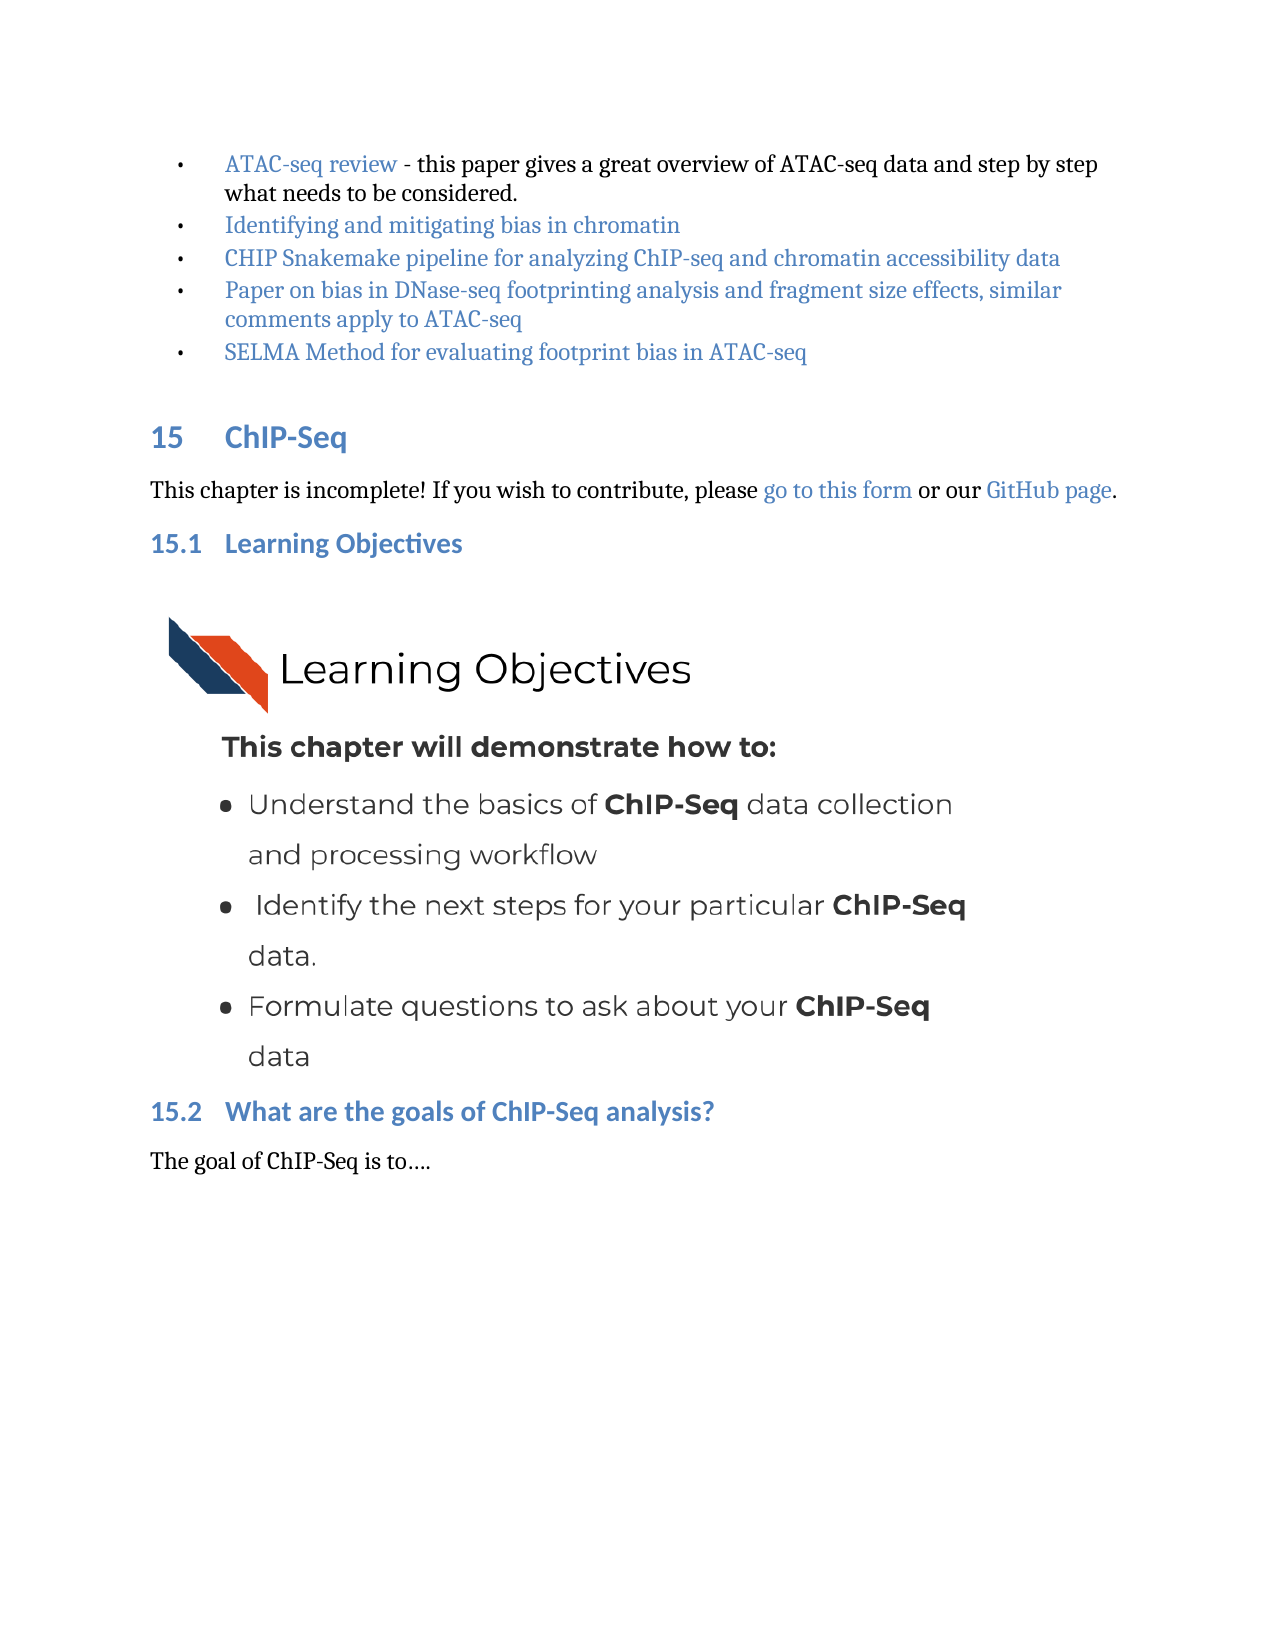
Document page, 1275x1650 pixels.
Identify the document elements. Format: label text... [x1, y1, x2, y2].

list CHIP Snakemake pipeline for analyzing ChIP-seq and chromatin accessibility data [175, 244, 1125, 272]
list ATAC-seq review - this paper gives a great overview of ATAC-seq data and step by step what needs to be considered. [175, 150, 1125, 207]
text This chapter is incomplete! If you wish to contribute, please go to this form or our GitHub page. [150, 476, 1125, 504]
picture [168, 579, 1044, 1072]
subtitle 15.2 What are the goals of ChIP-Seq analysis? [150, 1093, 1125, 1128]
list SELMA Method for evaluating footprint bias in ATAC-seq [175, 337, 1125, 366]
list Paper on bias in DNase-seq footprinting analysis and fragment size effects, similar comments apply to ATAC-seq [175, 276, 1125, 334]
subtitle 15 ChIP-Seq [150, 416, 1125, 457]
list Identifying and mitigating bias in chromatin [175, 211, 1125, 240]
text The goal of ChIP-Seq is to…. [150, 1147, 1125, 1176]
subtitle 15.1 Learning Objectives [150, 525, 1125, 561]
